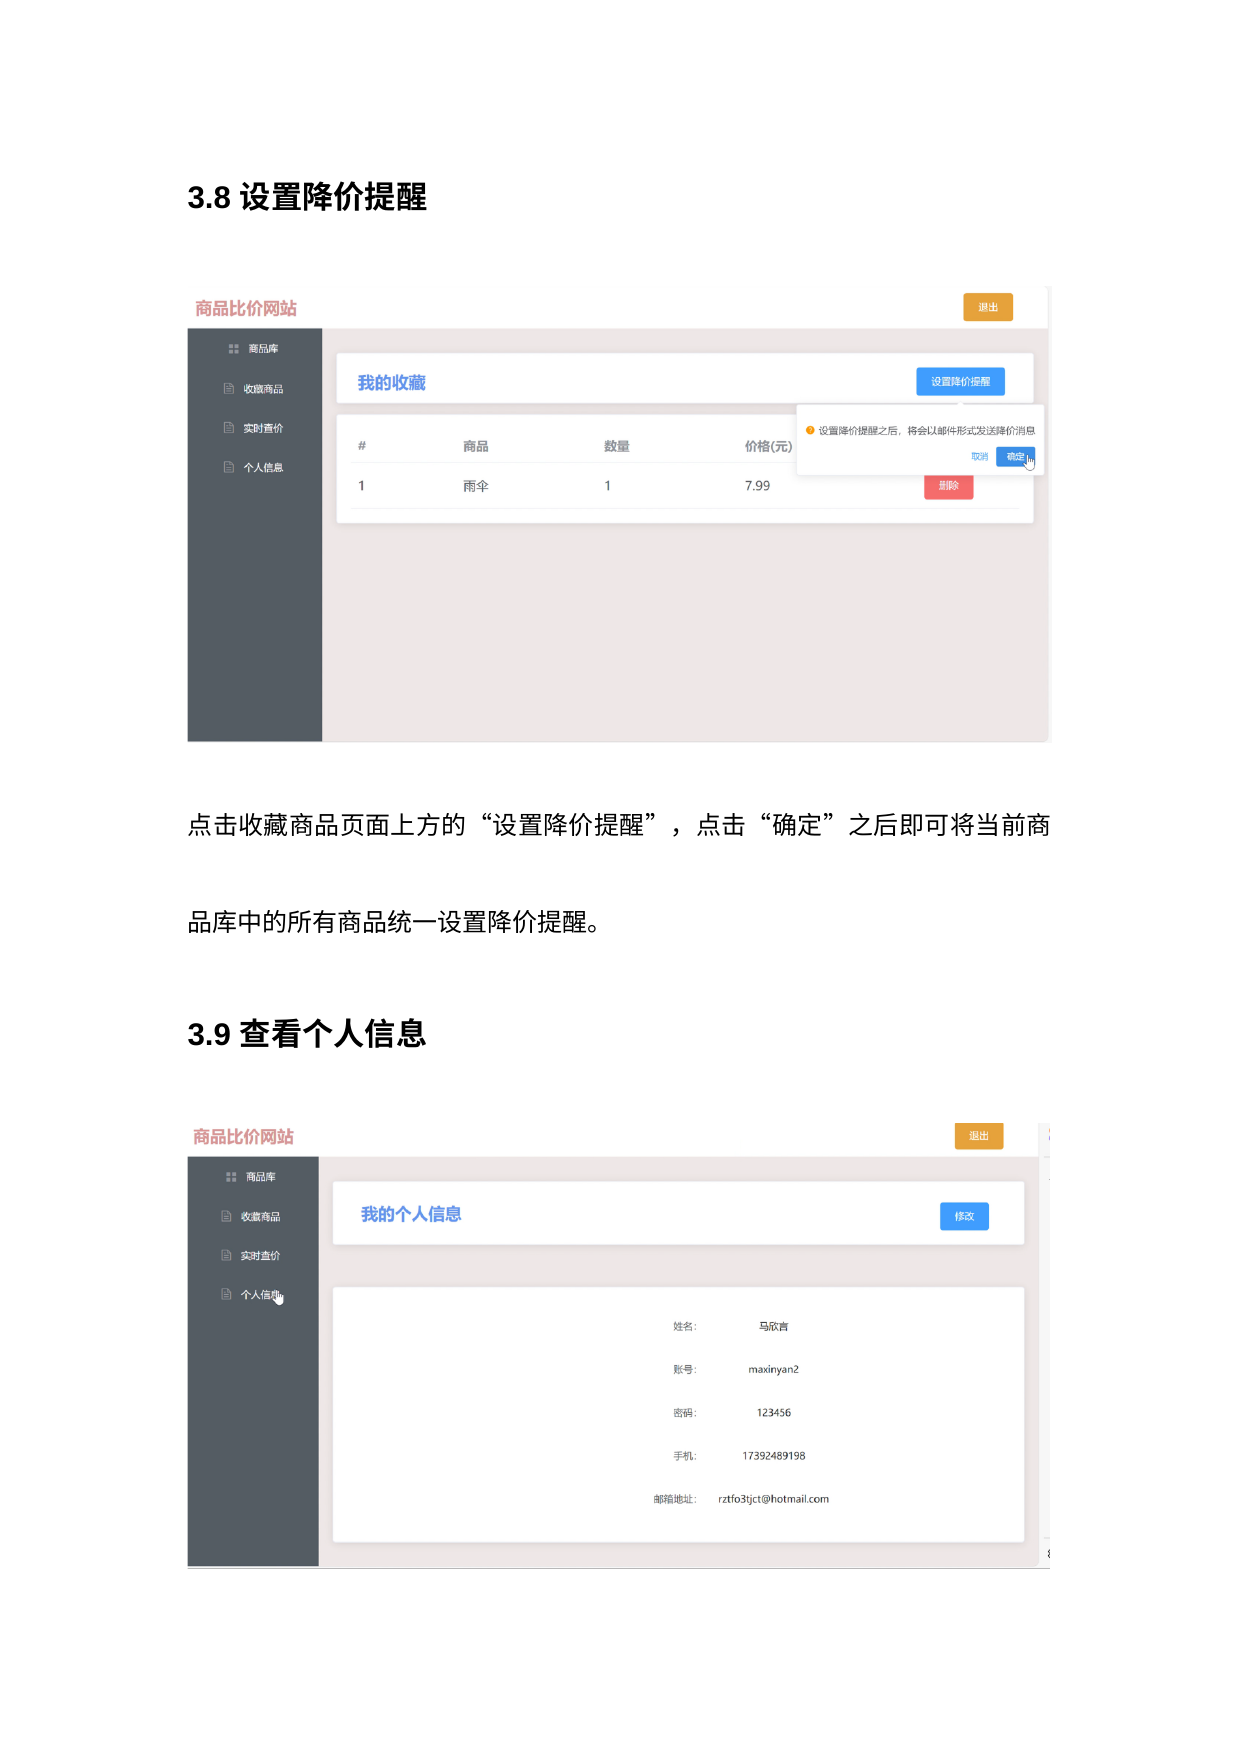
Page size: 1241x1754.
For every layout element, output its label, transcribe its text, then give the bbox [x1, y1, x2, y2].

picture [187, 1123, 1050, 1569]
subtitle 3.9 查看个人信息 [187, 999, 1053, 1064]
subtitle 3.8 设置降价提醒 [187, 162, 1053, 227]
text 点击收藏商品页面上方的“设置降价提醒”，点击“确定”之后即可将当前商品库中的所有商品统一设置降价提醒。 [187, 791, 1053, 953]
picture [187, 286, 1052, 743]
